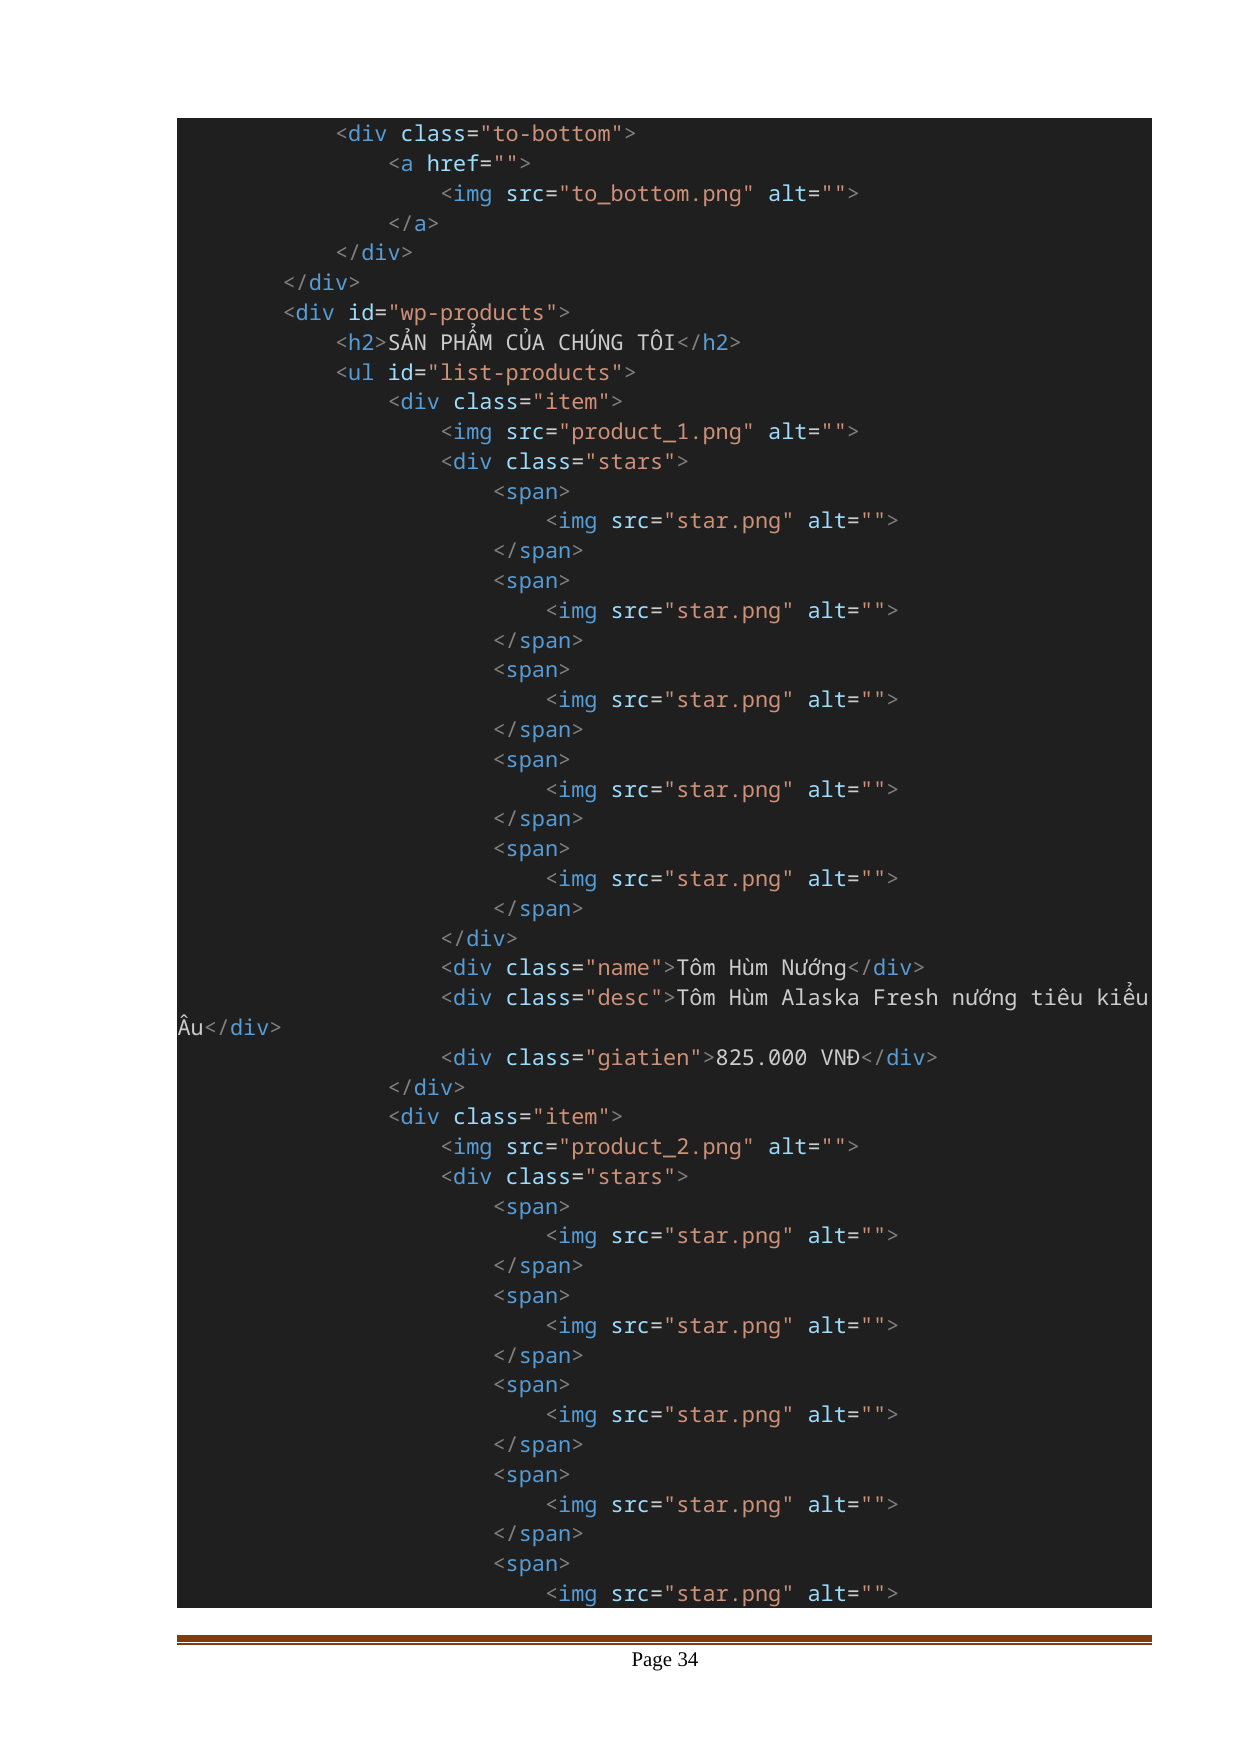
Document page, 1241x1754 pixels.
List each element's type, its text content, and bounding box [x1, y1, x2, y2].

text <span> [177, 1459, 1152, 1488]
text <span> [177, 565, 1152, 595]
text <div class="item"> [177, 1101, 1152, 1131]
text <h2>SẢN PHẨM CỦA CHÚNG TÔI</h2> [177, 327, 1152, 356]
text <img src="star.png" alt=""> [177, 1578, 1152, 1608]
text <img src="star.png" alt=""> [177, 1220, 1152, 1250]
text <span> [177, 1369, 1152, 1399]
text <div class="name">Tôm Hùm Nướng</div> [177, 952, 1152, 982]
text <img src="star.png" alt=""> [177, 595, 1152, 624]
text </div> [177, 1071, 1152, 1101]
text </div> [177, 237, 1152, 267]
text <div id="wp-products"> [177, 297, 1152, 327]
text </span> [177, 535, 1152, 565]
text <span> [177, 833, 1152, 863]
text <img src="star.png" alt=""> [177, 863, 1152, 893]
text <div class="to-bottom"> [177, 118, 1152, 148]
text <img src="star.png" alt=""> [177, 1310, 1152, 1339]
text <span> [177, 1280, 1152, 1310]
text <div class="stars"> [177, 1161, 1152, 1191]
text </a> [177, 207, 1152, 237]
text <img src="to_bottom.png" alt=""> [177, 178, 1152, 207]
text <span> [177, 654, 1152, 684]
text <img src="star.png" alt=""> [177, 1399, 1152, 1429]
text <img src="star.png" alt=""> [177, 773, 1152, 803]
text <div class="desc">Tôm Hùm Alaska Fresh nướng tiêu kiểu Âu</div> [177, 982, 1152, 1042]
text </div> [177, 922, 1152, 952]
text <img src="product_1.png" alt=""> [177, 416, 1152, 446]
text <img src="product_2.png" alt=""> [177, 1131, 1152, 1161]
text <div class="item"> [177, 386, 1152, 416]
text </span> [177, 1429, 1152, 1459]
text <div class="giatien">825.000 VNĐ</div> [177, 1042, 1152, 1071]
text <span> [177, 476, 1152, 505]
text <span> [177, 744, 1152, 773]
text </span> [177, 1250, 1152, 1280]
text </span> [177, 803, 1152, 833]
text </div> [177, 267, 1152, 297]
text <ul id="list-products"> [177, 356, 1152, 386]
text <span> [177, 1191, 1152, 1220]
text </span> [177, 1339, 1152, 1369]
text <a href=""> [177, 148, 1152, 178]
text <span> [177, 1548, 1152, 1578]
text <img src="star.png" alt=""> [177, 1488, 1152, 1518]
text </span> [177, 893, 1152, 922]
text <img src="star.png" alt=""> [177, 684, 1152, 714]
text </span> [177, 1518, 1152, 1548]
text <img src="star.png" alt=""> [177, 505, 1152, 535]
text </span> [177, 714, 1152, 744]
text </span> [177, 624, 1152, 654]
text <div class="stars"> [177, 446, 1152, 476]
